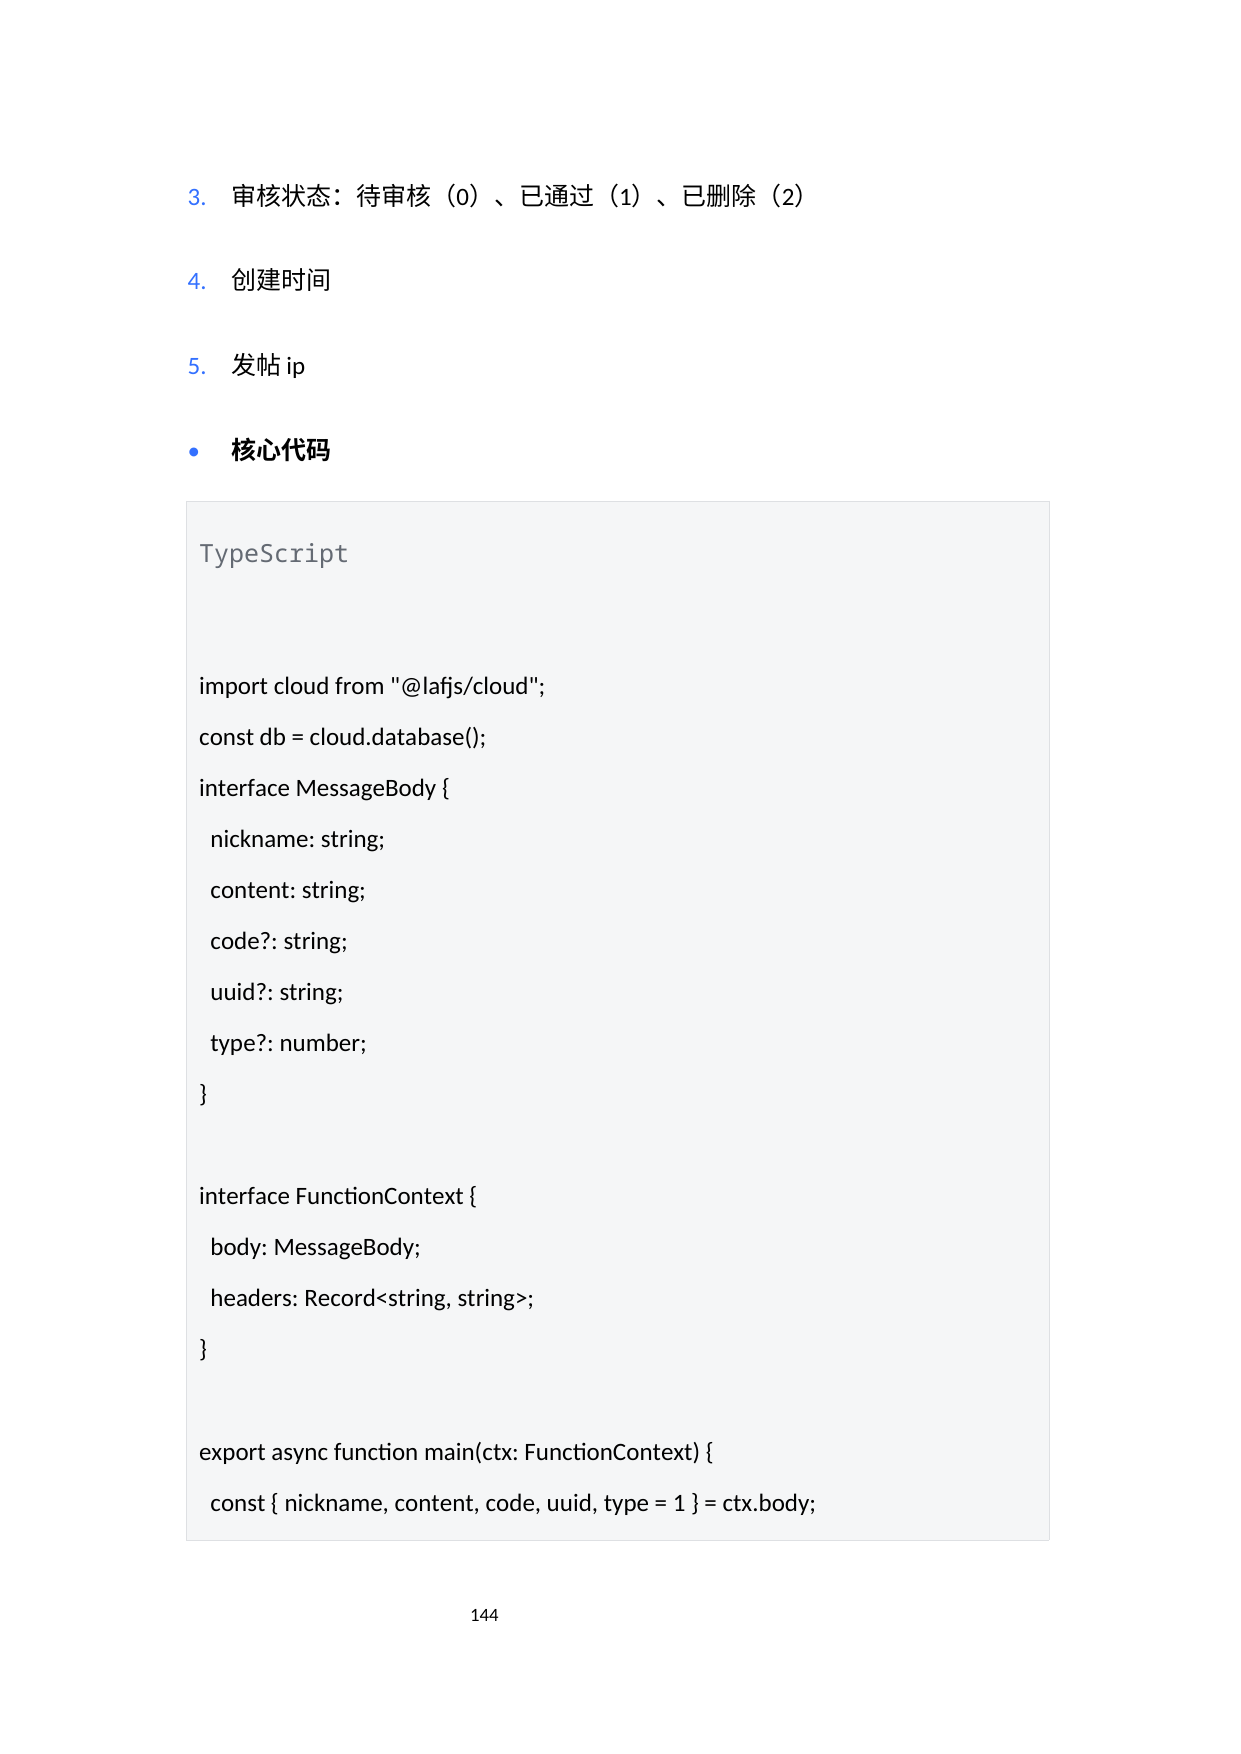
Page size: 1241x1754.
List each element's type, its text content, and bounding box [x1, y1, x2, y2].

list 发帖ip [187, 331, 1053, 396]
list 创建时间 [187, 246, 1053, 311]
list 核心代码 [187, 416, 1053, 481]
list 审核状态：待审核（0）、已通过（1）、已删除（2） [187, 162, 1053, 227]
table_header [187, 502, 1049, 1540]
